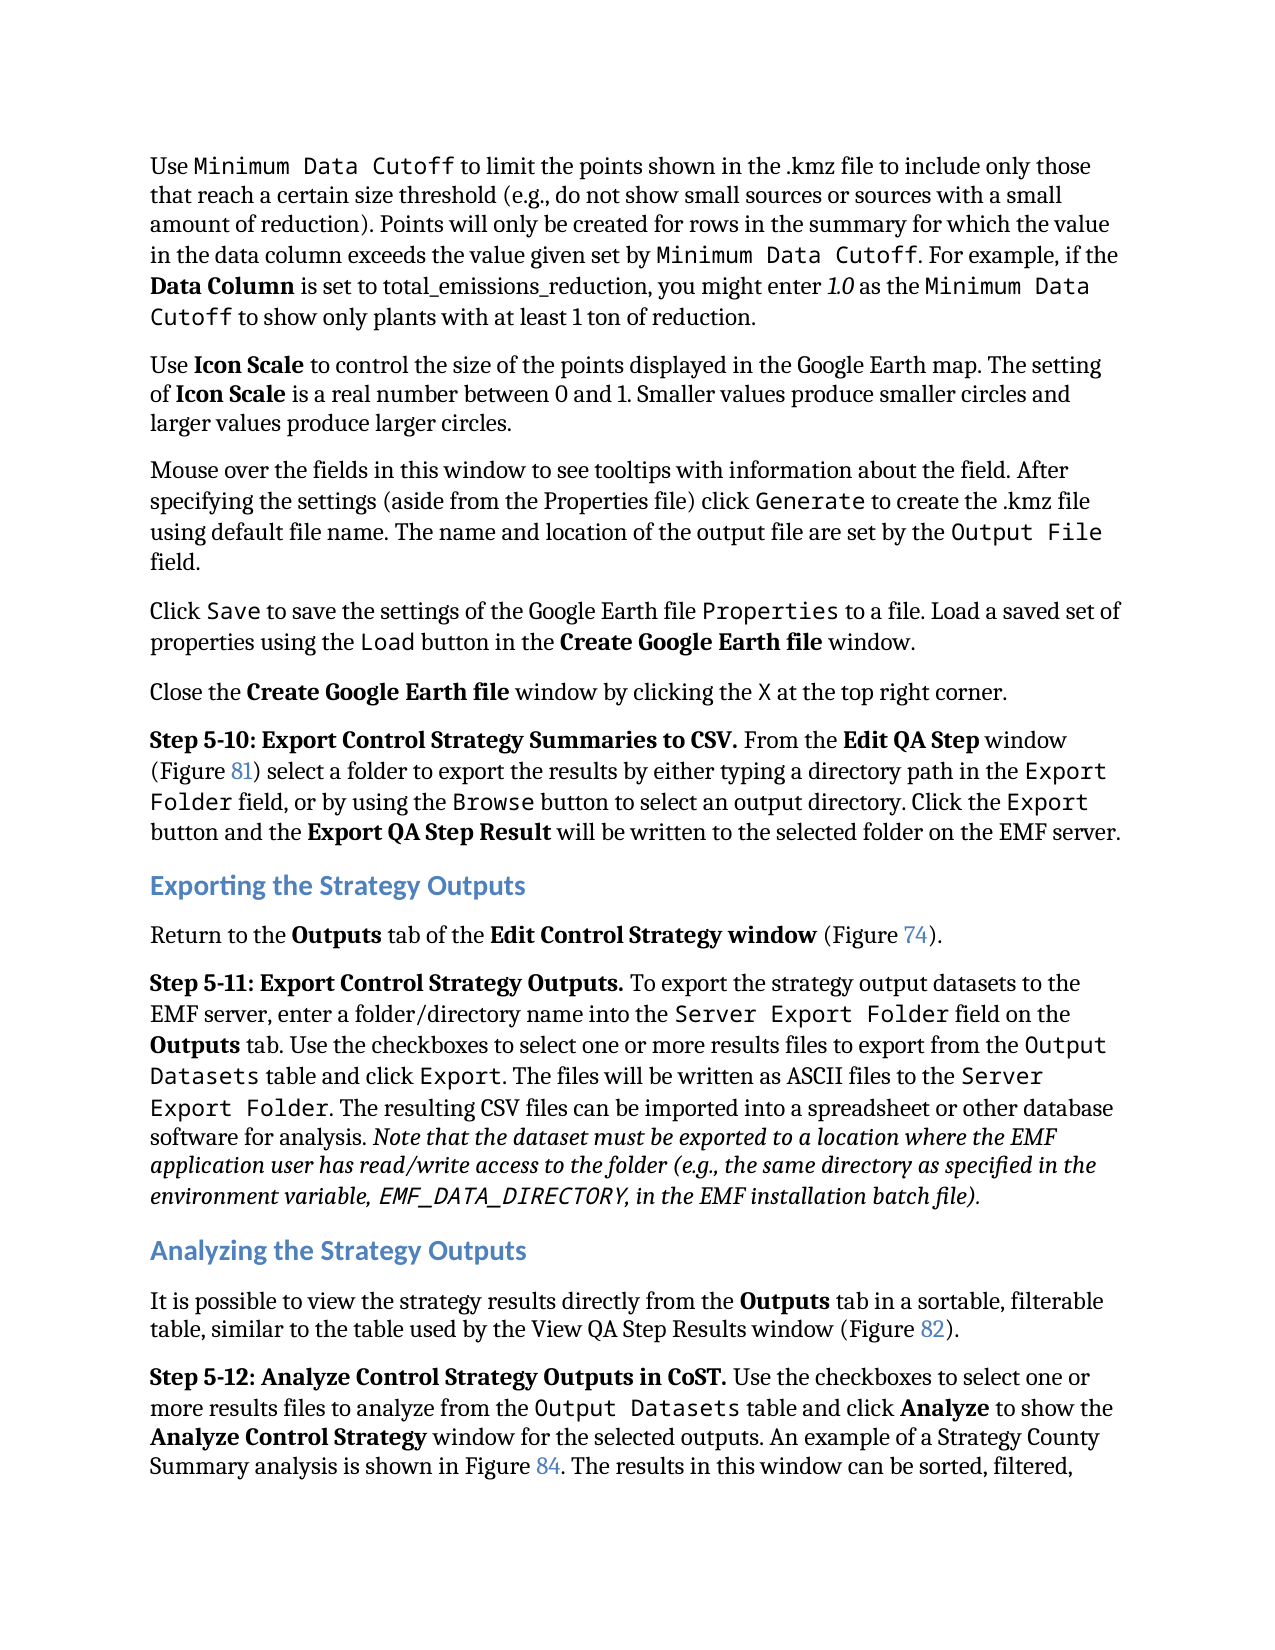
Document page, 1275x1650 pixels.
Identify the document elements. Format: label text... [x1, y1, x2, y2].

text Return to the Outputs tab of the Edit Control Strategy window (Figure 74). [150, 921, 1125, 950]
text Step 5-10: Export Control Strategy Summaries to CSV. From the Edit QA Step window (Figure 81) select a folder to export the results by either typing a directory path in the Export Folder field, or by using the Browse button to select an output directory. Click the Export button and the Export QA Step Result will be written to the selected folder on the EMF server. [150, 726, 1125, 846]
subtitle Exporting the Strategy Outputs [150, 867, 1125, 903]
text Mouse over the fields in this window to see tooltips with information about the field. After specifying the settings (aside from the Properties file) click Generate to create the .kmz file using default file name. The name and location of the output file are set by the Output File field. [150, 456, 1125, 576]
text Use Minimum Data Cutoff to limit the points shown in the .kmz file to include only those that reach a certain size threshold (e.g., do not show small sources or sources with a small amount of reduction). Points will only be created for rows in the summary for which the value in the data column exceeds the value given set by Minimum Data Cutoff. For example, if the Data Column is set to total_emissions_reduction, you might enter 1.0 as the Minimum Data Cutoff to show only plants with at least 1 ton of reduction. [150, 150, 1125, 332]
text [150, 1363, 1125, 1480]
text Use Icon Scale to control the size of the points displayed in the Google Earth map. The setting of Icon Scale is a real number between 0 and 1. Smaller values produce smaller circles and larger values produce larger circles. [150, 351, 1125, 437]
subtitle Analyzing the Strategy Outputs [150, 1232, 1125, 1268]
text Click Save to save the settings of the Google Earth file Properties to a file. Load a saved set of properties using the Load button in the Create Google Earth file window. [150, 595, 1125, 657]
text It is possible to view the strategy results directly from the Outputs tab in a sortable, filterable table, similar to the table used by the View QA Step Results window (Figure 82). [150, 1287, 1125, 1344]
text Close the Create Google Earth file window by clicking the X at the top right corner. [150, 676, 1125, 707]
text Step 5-11: Export Control Strategy Outputs. To export the strategy output datasets to the EMF server, enter a folder/directory name into the Server Export Folder field on the Outputs tab. Use the checkboxes to select one or more results files to export from the Output Datasets table and click Export. The files will be written as ASCII files to the Server Export Folder. The resulting CSV files can be imported into a spreadsheet or other database software for analysis. Note that the dataset must be exported to a location where the EMF application user has read/write access to the folder (e.g., the same directory as specified in the environment variable, EMF_DATA_DIRECTORY, in the EMF installation batch file). [150, 969, 1125, 1211]
